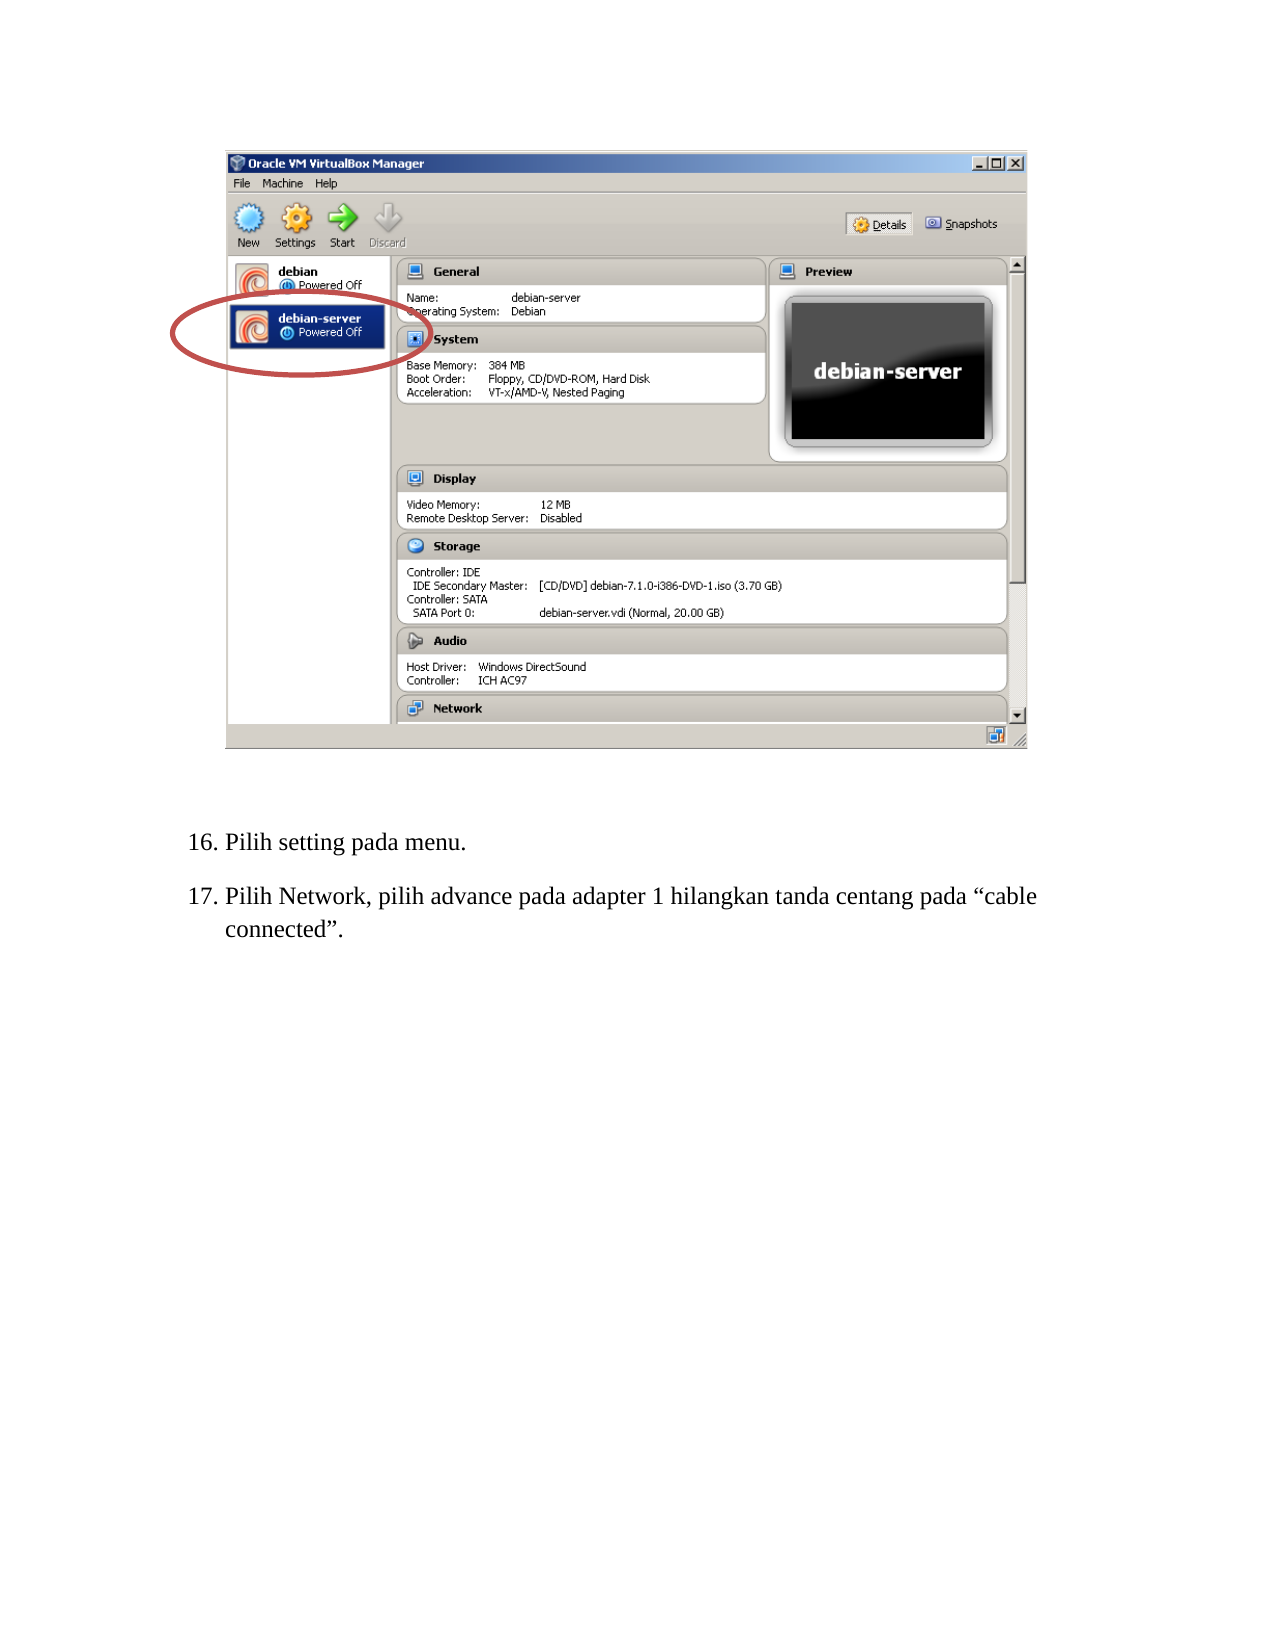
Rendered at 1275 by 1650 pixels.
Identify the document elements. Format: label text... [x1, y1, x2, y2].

list Pilih setting pada menu. [187, 827, 1125, 856]
list Pilih Network, pilih advance pada adapter 1 hilangkan tanda centang pada “cable connected”. [187, 881, 1125, 943]
picture [225, 294, 428, 372]
picture [225, 150, 1028, 749]
